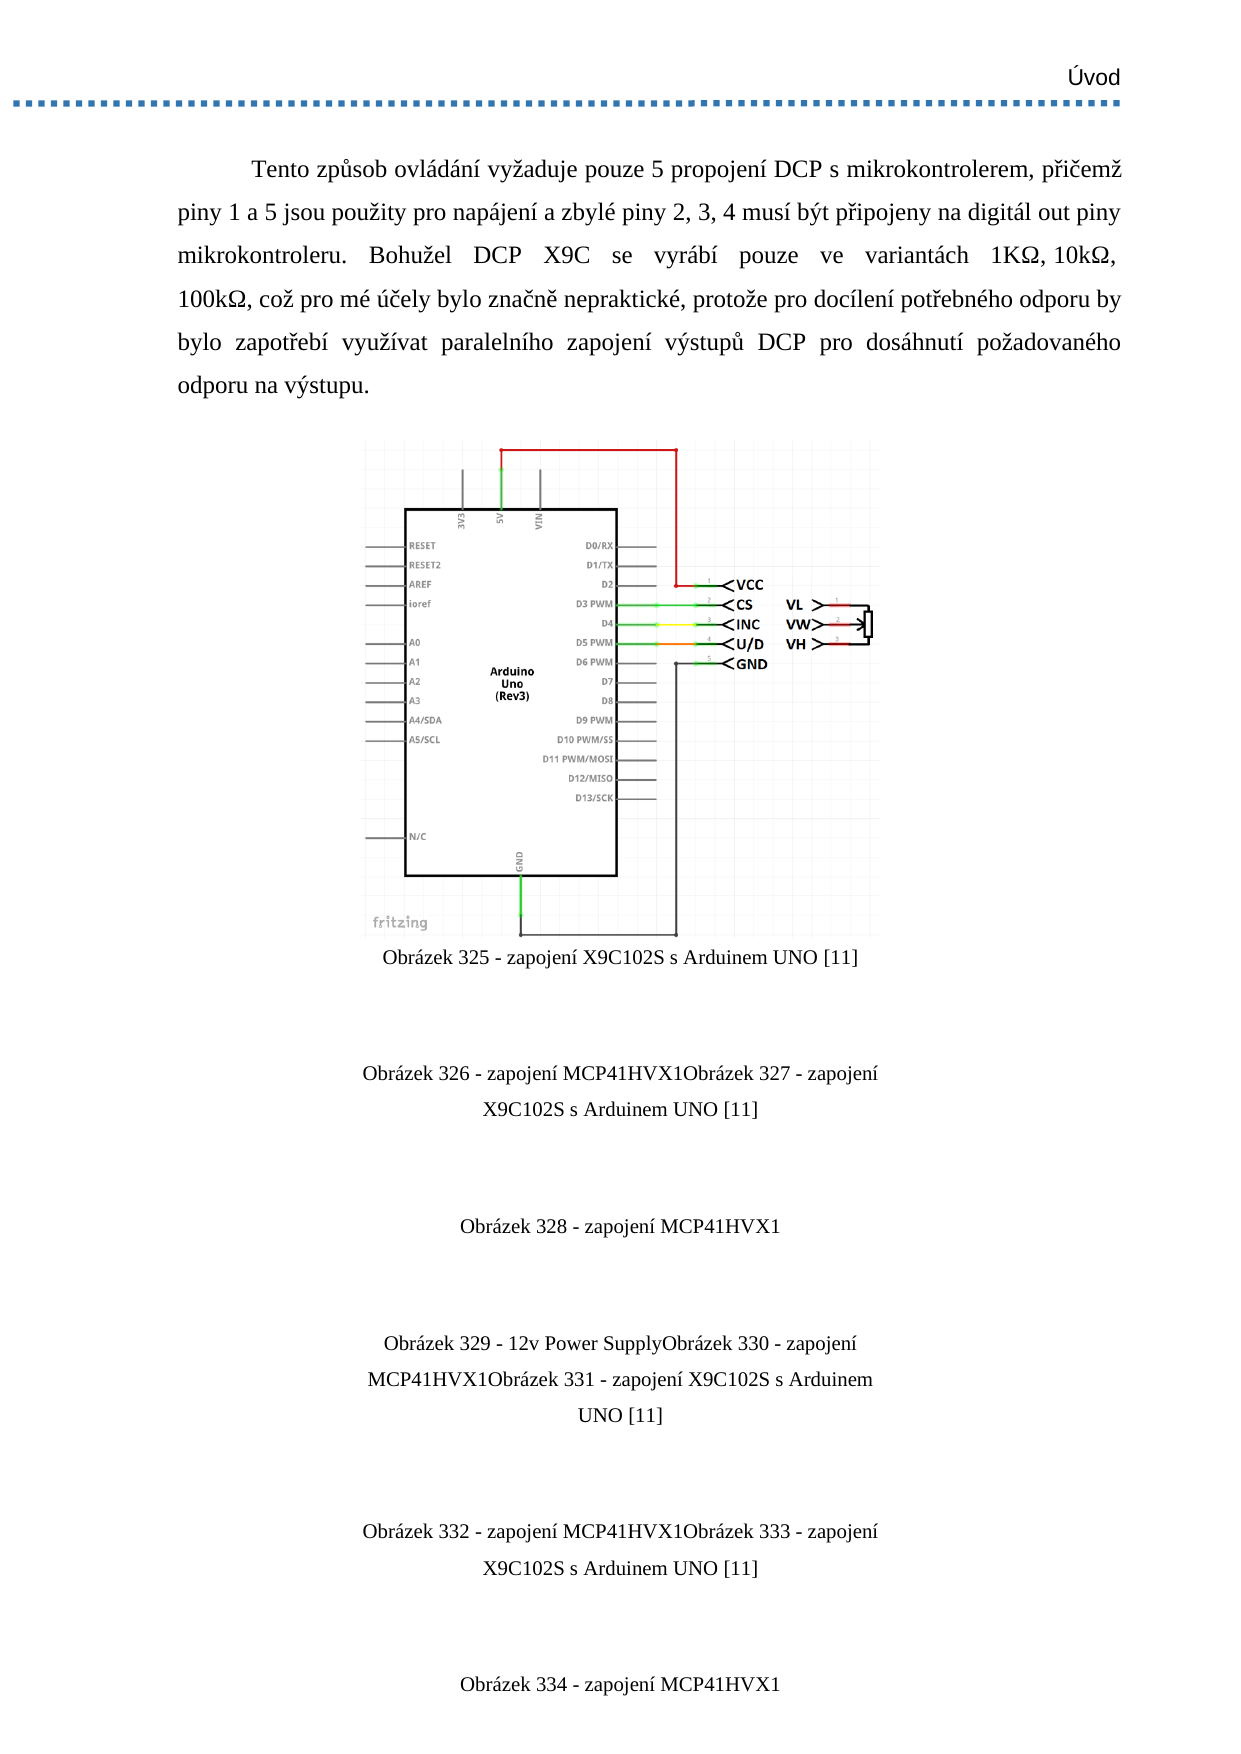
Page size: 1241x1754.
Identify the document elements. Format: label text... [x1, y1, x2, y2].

text Tento způsob ovládání vyžaduje pouze 5 propojení DCP s mikrokontrolerem, přičemž piny 1 a 5 jsou použity pro napájení a zbylé piny 2, 3, 4 musí být připojeny na digitál out piny mikrokontroleru. Bohužel DCP X9C se vyrábí pouze ve variantách 1KΩ, 10kΩ, 100kΩ, což pro mé účely bylo značně nepraktické, protože pro docílení potřebného odporu by bylo zapotřebí využívat paralelního zapojení výstupů DCP pro dosáhnutí požadovaného odporu na výstupu. [177, 154, 1122, 399]
picture [360, 440, 880, 938]
